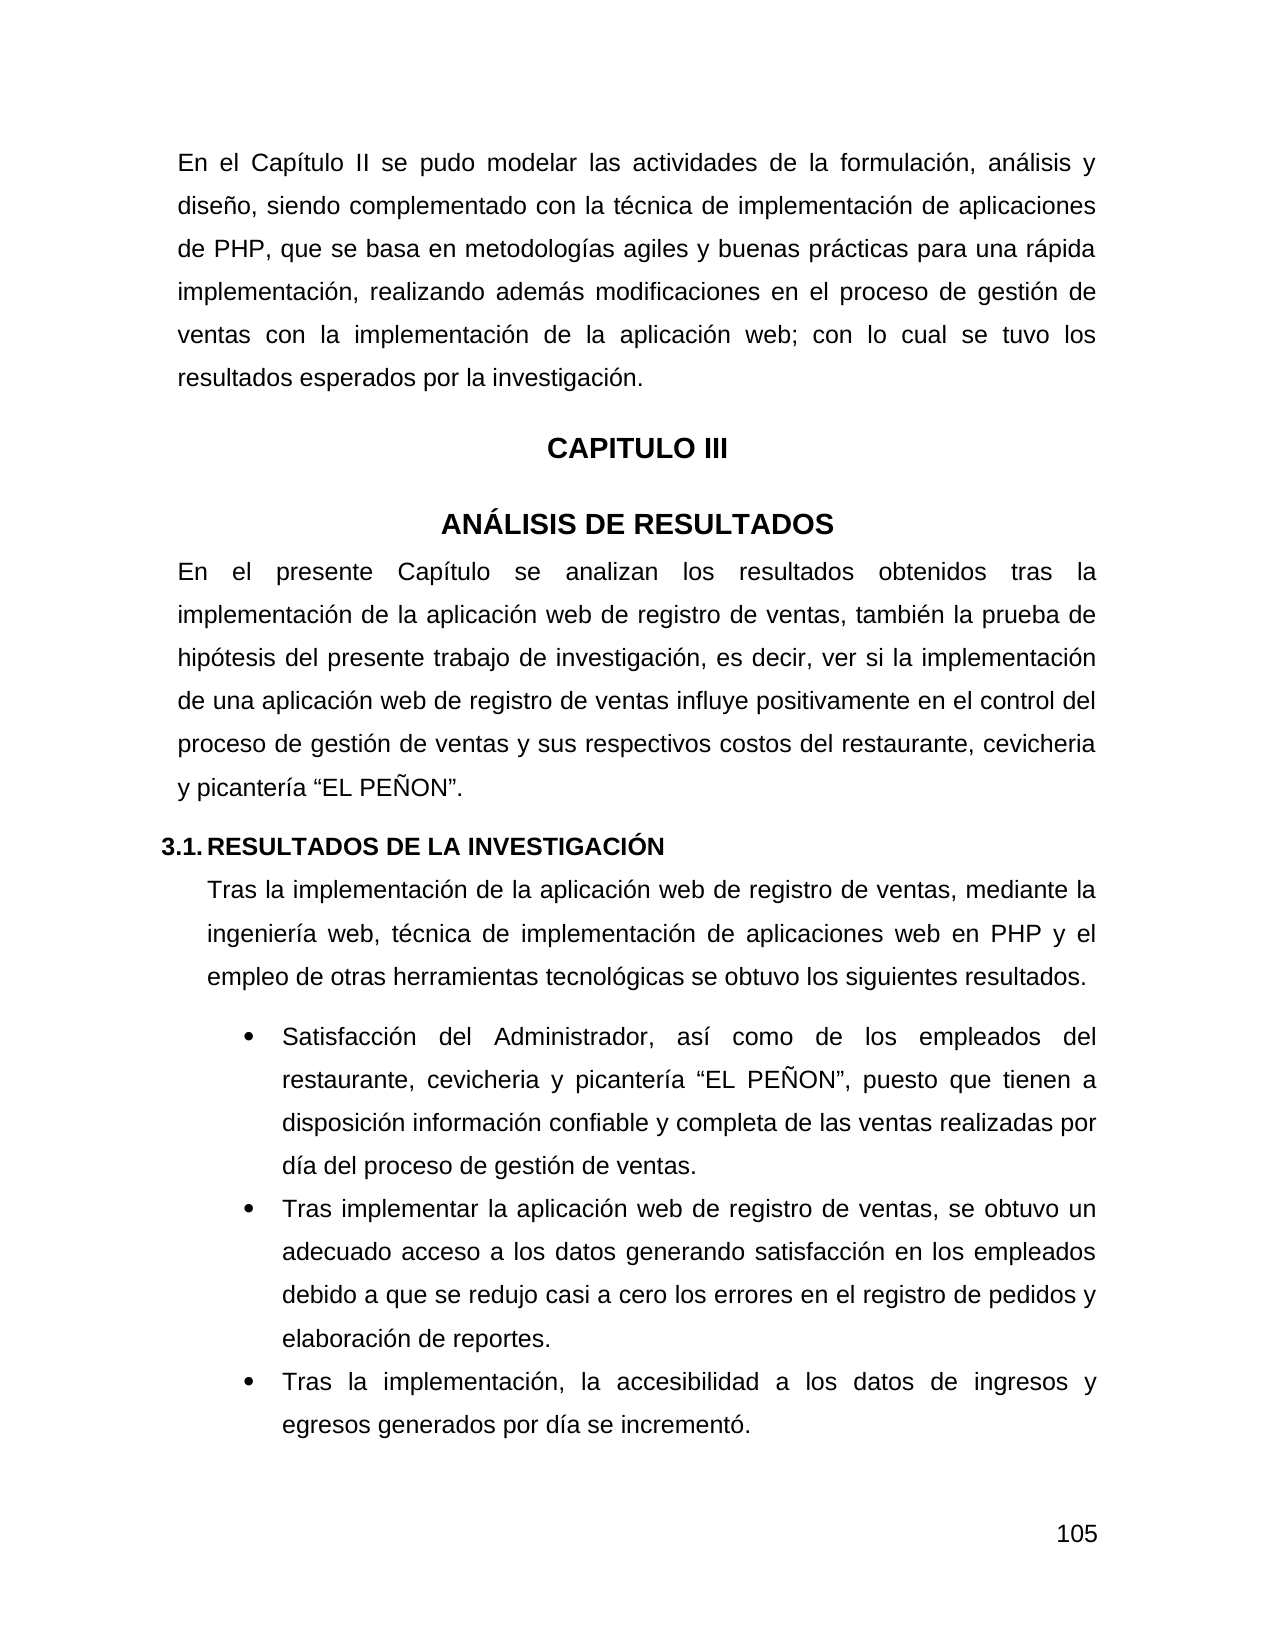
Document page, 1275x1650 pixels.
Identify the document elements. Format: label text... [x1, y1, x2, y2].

list Satisfacción del Administrador, así como de los empleados del restaurante, cevicheria y picantería “EL PEÑON”, puesto que tienen a disposición información confiable y completa de las ventas realizadas por día del proceso de gestión de ventas. [244, 1022, 1098, 1180]
text En el presente Capítulo se analizan los resultados obtenidos tras la implementación de la aplicación web de registro de ventas, también la prueba de hipótesis del presente trabajo de investigación, es decir, ver si la implementación de una aplicación web de registro de ventas influye positivamente en el control del proceso de gestión de ventas y sus respectivos costos del restaurante, cevicheria y picantería “EL PEÑON”. [177, 557, 1098, 801]
text En el Capítulo II se pudo modelar las actividades de la formulación, análisis y diseño, siendo complementado con la técnica de implementación de aplicaciones de PHP, que se basa en metodologías agiles y buenas prácticas para una rápida implementación, realizando además modificaciones en el proceso de gestión de ventas con la implementación de la aplicación web; con lo cual se tuvo los resultados esperados por la investigación. [177, 148, 1098, 392]
subtitle ANÁLISIS DE RESULTADOS [177, 507, 1098, 540]
subtitle CAPITULO III [177, 431, 1098, 465]
list Tras la implementación, la accesibilidad a los datos de ingresos y egresos generados por día se incrementó. [244, 1367, 1098, 1439]
subtitle RESULTADOS DE LA INVESTIGACIÓN [161, 832, 1098, 861]
text Tras la implementación de la aplicación web de registro de ventas, mediante la ingeniería web, técnica de implementación de aplicaciones web en PHP y el empleo de otras herramientas tecnológicas se obtuvo los siguientes resultados. [207, 876, 1098, 991]
list Tras implementar la aplicación web de registro de ventas, se obtuvo un adecuado acceso a los datos generando satisfacción en los empleados debido a que se redujo casi a cero los errores en el registro de pedidos y elaboración de reportes. [244, 1194, 1098, 1352]
